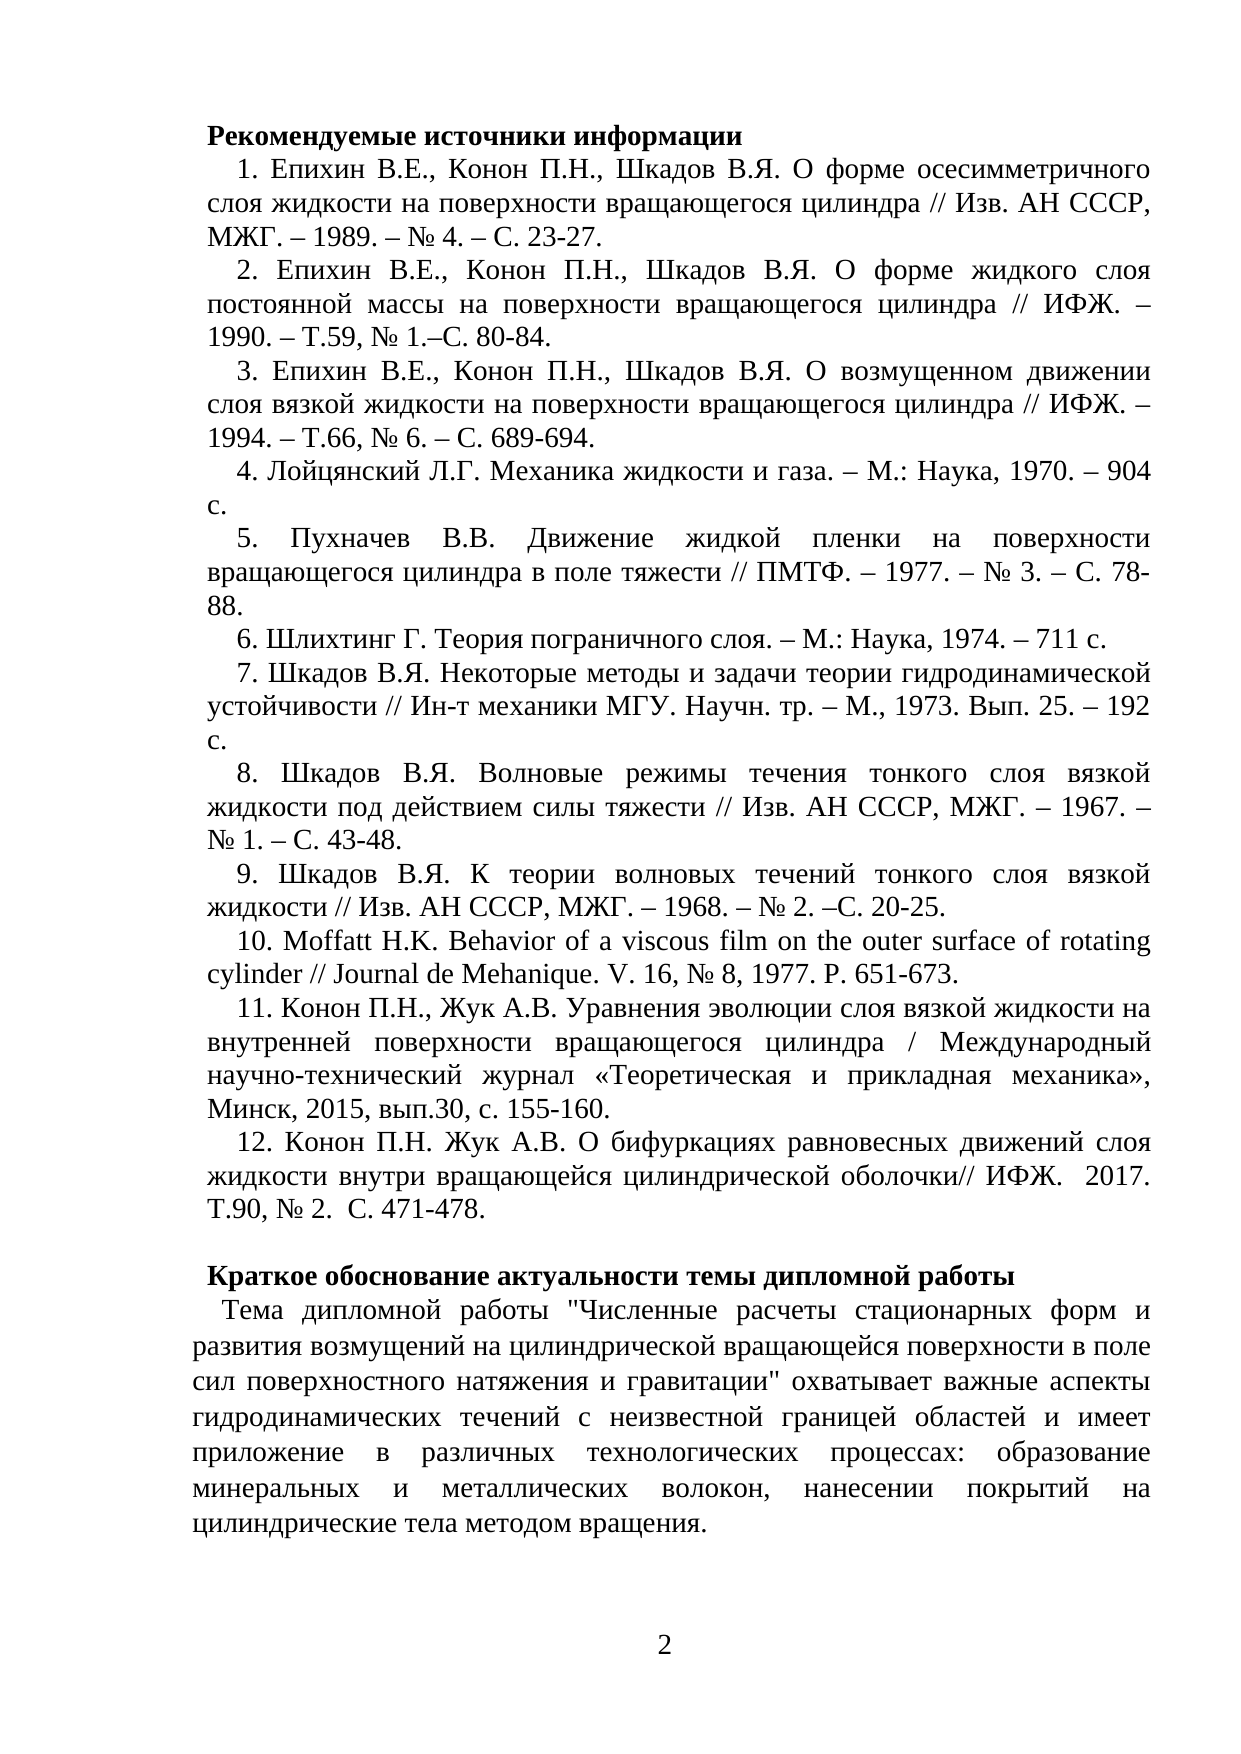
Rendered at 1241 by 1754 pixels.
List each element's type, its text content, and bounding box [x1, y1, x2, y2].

text Рекомендуемые источники информации [177, 118, 1152, 152]
text 4. Лойцянский Л.Г. Механика жидкости и газа. – М.: Наука, 1970. – 904 c. [207, 453, 1152, 521]
text 6. Шлихтинг Г. Теория пограничного слоя. – М.: Наука, 1974. – 711 с. [207, 621, 1152, 655]
text 11. Конон П.Н., Жук А.В. Уравнения эволюции слоя вязкой жидкости на внутренней поверхности вращающегося цилиндра / Международный научно-технический журнал «Теоретическая и прикладная механика», Минск, 2015, вып.30, с. 155-160. [207, 990, 1152, 1124]
text 5. Пухначев В.В. Движение жидкой пленки на поверхности вращающегося цилиндра в поле тяжести // ПМТФ. – 1977. – № 3. – С. 78-88. [207, 521, 1152, 621]
text Тема дипломной работы "Численные расчеты стационарных форм и развития возмущений на цилиндрической вращающейся поверхности в поле сил поверхностного натяжения и гравитации" охватывает важные аспекты гидродинамических течений с неизвестной границей областей и имеет приложение в различных технологических процессах: образование минеральных и металлических волокон, нанесении покрытий на цилиндрические тела методом вращения. [192, 1292, 1152, 1539]
text 10. Moffatt H.K. Behavior of a viscous film on the outer surface of rotating cylinder // Journal de Mehanique. V. 16, № 8, 1977. P. 651-673. [207, 923, 1152, 990]
text 7. Шкадов В.Я. Некоторые методы и задачи теории гидродинамической устойчивости // Ин-т механики МГУ. Научн. тр. – М., 1973. Вып. 25. – 192 с. [207, 655, 1152, 755]
text Краткое обоснование актуальности темы дипломной работы [177, 1258, 1152, 1292]
text 1. Епихин В.Е., Конон П.Н., Шкадов В.Я. О форме осесимметричного слоя жидкости на поверхности вращающегося цилиндра // Изв. АН СССР, МЖГ. – 1989. – № 4. – C. 23-27. [207, 152, 1152, 252]
text 2. Епихин В.Е., Конон П.Н., Шкадов В.Я. О форме жидкого слоя постоянной массы на поверхности вращающегося цилиндра // ИФЖ. – 1990. – Т.59, № 1.–C. 80-84. [207, 252, 1152, 353]
text 9. Шкадов В.Я. К теории волновых течений тонкого слоя вязкой жидкости // Изв. АН СССР, МЖГ. – 1968. – № 2. –С. 20-25. [207, 856, 1152, 923]
text 12. Конон П.Н. Жук А.В. О бифуркациях равновесных движений слоя жидкости внутри вращающейся цилиндрической оболочки// ИФЖ. 2017. Т.90, № 2. C. 471-478. [207, 1124, 1152, 1225]
text 8. Шкадов В.Я. Волновые режимы течения тонкого слоя вязкой жидкости под действием силы тяжести // Изв. АН СССР, МЖГ. – 1967. – № 1. – С. 43-48. [207, 755, 1152, 856]
text 3. Епихин В.Е., Конон П.Н., Шкадов В.Я. О возмущенном движении слоя вязкой жидкости на поверхности вращающегося цилиндра // ИФЖ. – 1994. – Т.66, № 6. – C. 689-694. [207, 353, 1152, 453]
